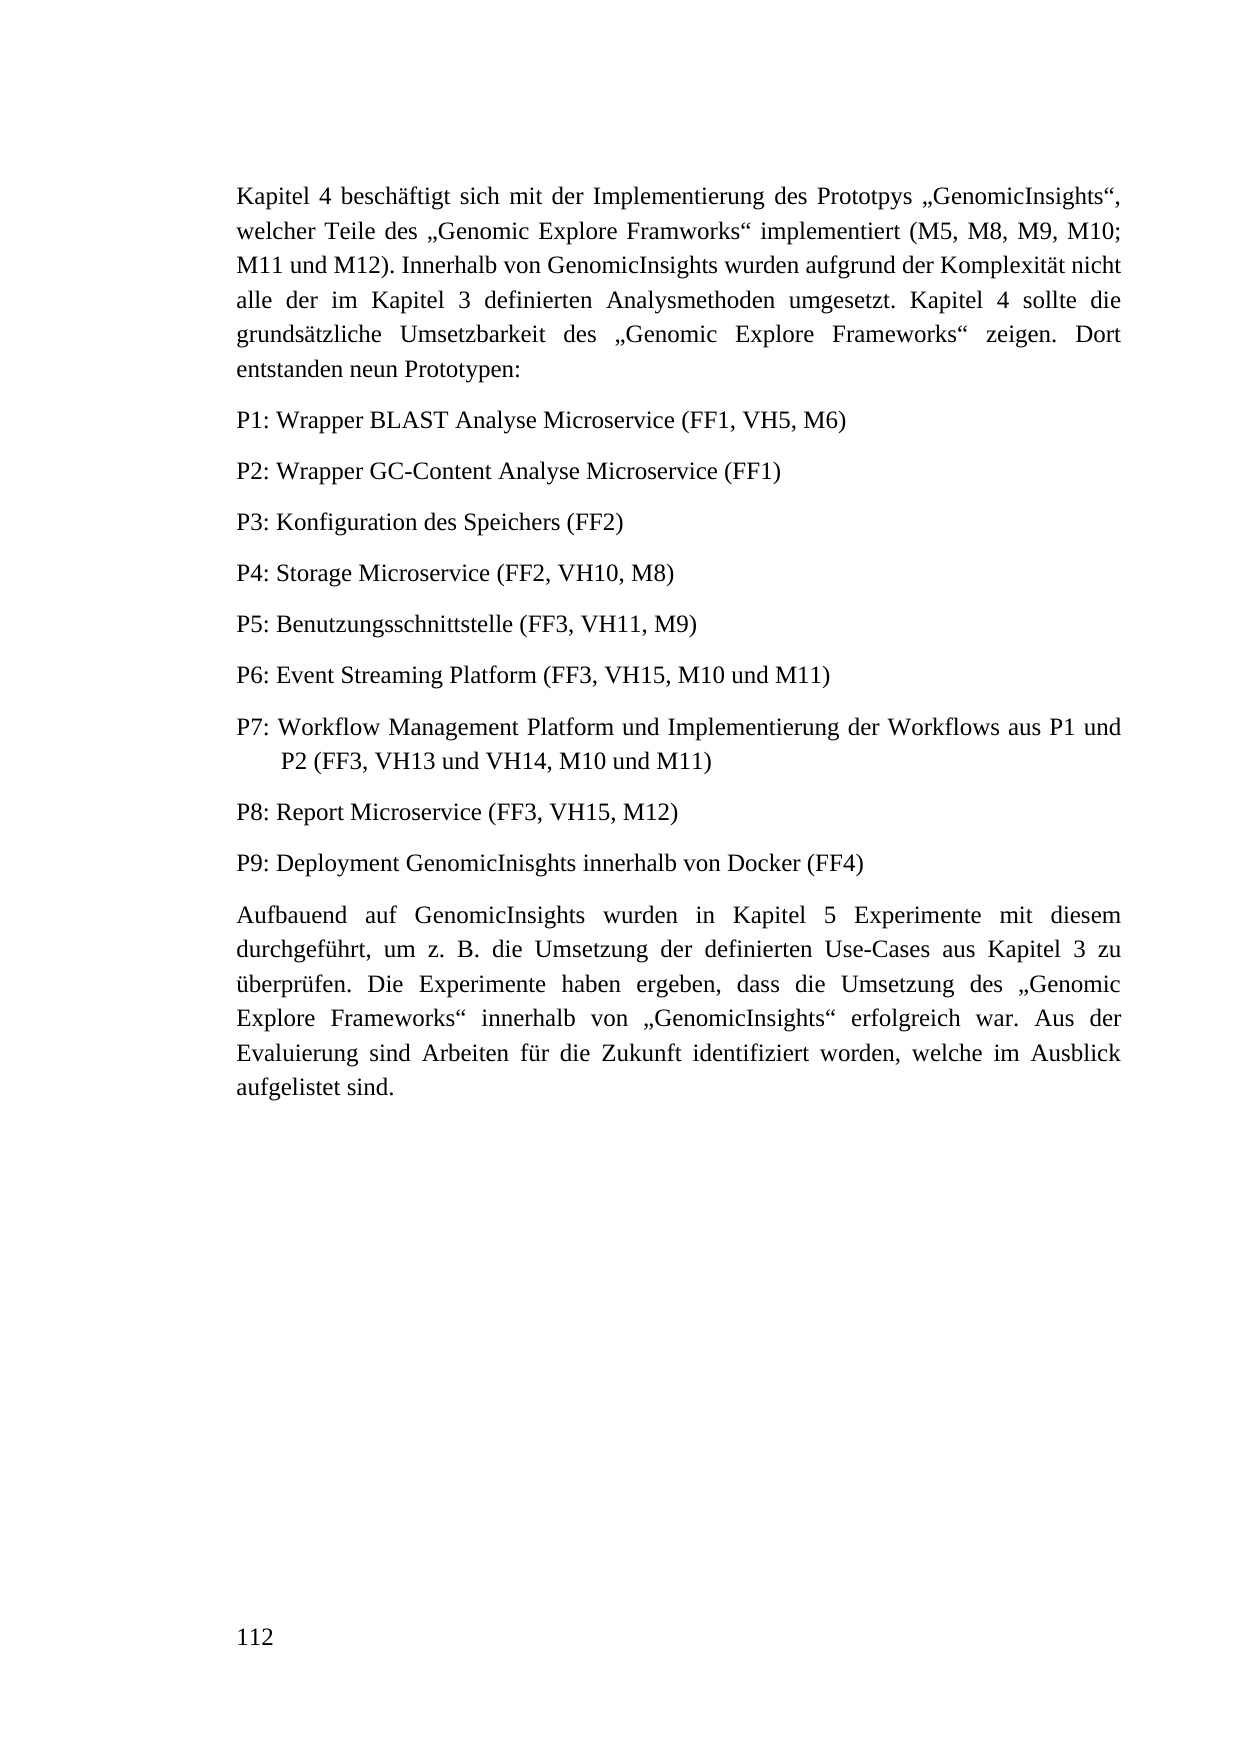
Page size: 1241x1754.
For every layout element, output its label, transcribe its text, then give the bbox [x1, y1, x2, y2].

text P9: Deployment GenomicInisghts innerhalb von Docker (FF4) [236, 848, 1122, 877]
text Kapitel 4 beschäftigt sich mit der Implementierung des Prototpys „GenomicInsights“, welcher Teile des „Genomic Explore Framworks“ implementiert (M5, M8, M9, M10; M11 und M12). Innerhalb von GenomicInsights wurden aufgrund der Komplexität nicht alle der im Kapitel 3 definierten Analysmethoden umgesetzt. Kapitel 4 sollte die grundsätzliche Umsetzbarkeit des „Genomic Explore Frameworks“ zeigen. Dort entstanden neun Prototypen: [236, 181, 1122, 382]
text P1: Wrapper BLAST Analyse Microservice (FF1, VH5, M6) [236, 405, 1122, 434]
text P2: Wrapper GC-Content Analyse Microservice (FF1) [236, 456, 1122, 485]
text P7: Workflow Management Platform und Implementierung der Workflows aus P1 und P2 (FF3, VH13 und VH14, M10 und M11) [236, 712, 1122, 775]
text Aufbauend auf GenomicInsights wurden in Kapitel 5 Experimente mit diesem durchgeführt, um z. B. die Umsetzung der definierten Use-Cases aus Kapitel 3 zu überprüfen. Die Experimente haben ergeben, dass die Umsetzung des „Genomic Explore Frameworks“ innerhalb von „GenomicInsights“ erfolgreich war. Aus der Evaluierung sind Arbeiten für die Zukunft identifiziert worden, welche im Ausblick aufgelistet sind. [236, 900, 1122, 1101]
text P8: Report Microservice (FF3, VH15, M12) [236, 797, 1122, 826]
text P3: Konfiguration des Speichers (FF2) [236, 507, 1122, 536]
text P6: Event Streaming Platform (FF3, VH15, M10 und M11) [236, 661, 1122, 689]
text P5: Benutzungsschnittstelle (FF3, VH11, M9) [236, 609, 1122, 638]
text P4: Storage Microservice (FF2, VH10, M8) [236, 558, 1122, 587]
